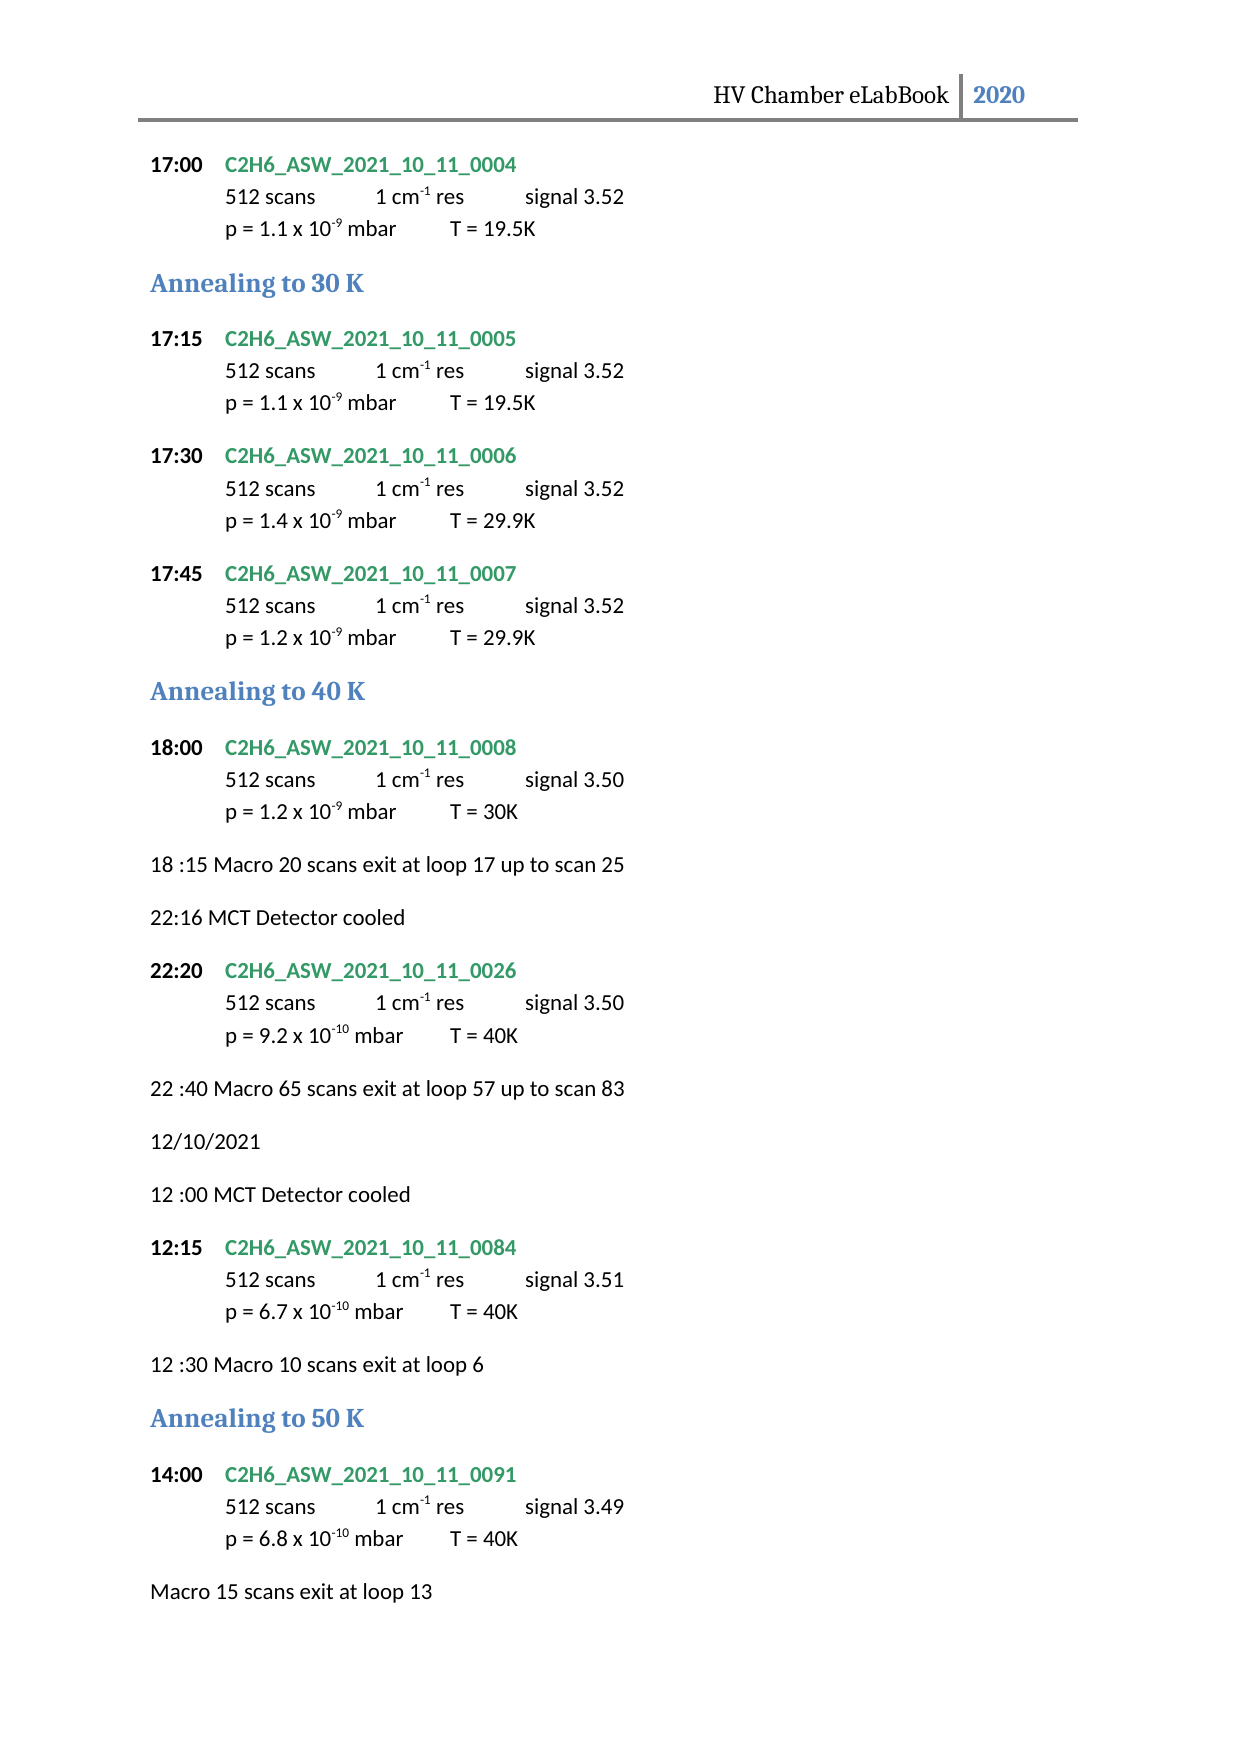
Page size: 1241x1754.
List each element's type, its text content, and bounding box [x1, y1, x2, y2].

text 17:00 C2H6_ASW_2021_10_11_0004 [150, 150, 1090, 178]
text 18 :15 Macro 20 scans exit at loop 17 up to scan 25 [150, 850, 1090, 878]
text 12 :00 MCT Detector cooled [150, 1180, 1090, 1208]
text 512 scans 1 cm-1 res signal 3.51 p = 6.7 x 10-10 mbar T = 40K [225, 1265, 1090, 1325]
text 17:45 C2H6_ASW_2021_10_11_0007 [150, 559, 1090, 587]
text 17:15 C2H6_ASW_2021_10_11_0005 [150, 324, 1090, 352]
text 512 scans 1 cm-1 res signal 3.52 p = 1.1 x 10-9 mbar T = 19.5K [225, 182, 1090, 243]
text 22 :40 Macro 65 scans exit at loop 57 up to scan 83 [150, 1074, 1090, 1102]
text 14:00 C2H6_ASW_2021_10_11_0091 [150, 1460, 1090, 1488]
subtitle Annealing to 50 K [150, 1403, 1090, 1434]
text 512 scans 1 cm-1 res signal 3.50 p = 1.2 x 10-9 mbar T = 30K [225, 765, 1090, 825]
subtitle Annealing to 30 K [150, 268, 1090, 299]
text 12/10/2021 [150, 1127, 1090, 1155]
text 12 :30 Macro 10 scans exit at loop 6 [150, 1350, 1090, 1378]
text 22:16 MCT Detector cooled [150, 903, 1090, 931]
text 17:30 C2H6_ASW_2021_10_11_0006 [150, 442, 1090, 469]
text 22:20 C2H6_ASW_2021_10_11_0026 [150, 956, 1090, 984]
text 512 scans 1 cm-1 res signal 3.52 p = 1.1 x 10-9 mbar T = 19.5K [225, 356, 1090, 417]
text 512 scans 1 cm-1 res signal 3.49 p = 6.8 x 10-10 mbar T = 40K [225, 1492, 1090, 1552]
text 512 scans 1 cm-1 res signal 3.52 p = 1.4 x 10-9 mbar T = 29.9K [225, 474, 1090, 534]
text 512 scans 1 cm-1 res signal 3.50 p = 9.2 x 10-10 mbar T = 40K [225, 988, 1090, 1049]
text 12:15 C2H6_ASW_2021_10_11_0084 [150, 1233, 1090, 1261]
text 18:00 C2H6_ASW_2021_10_11_0008 [150, 733, 1090, 761]
subtitle Annealing to 40 K [150, 676, 1090, 707]
text Macro 15 scans exit at loop 13 [150, 1577, 1090, 1605]
text 512 scans 1 cm-1 res signal 3.52 p = 1.2 x 10-9 mbar T = 29.9K [225, 591, 1090, 651]
